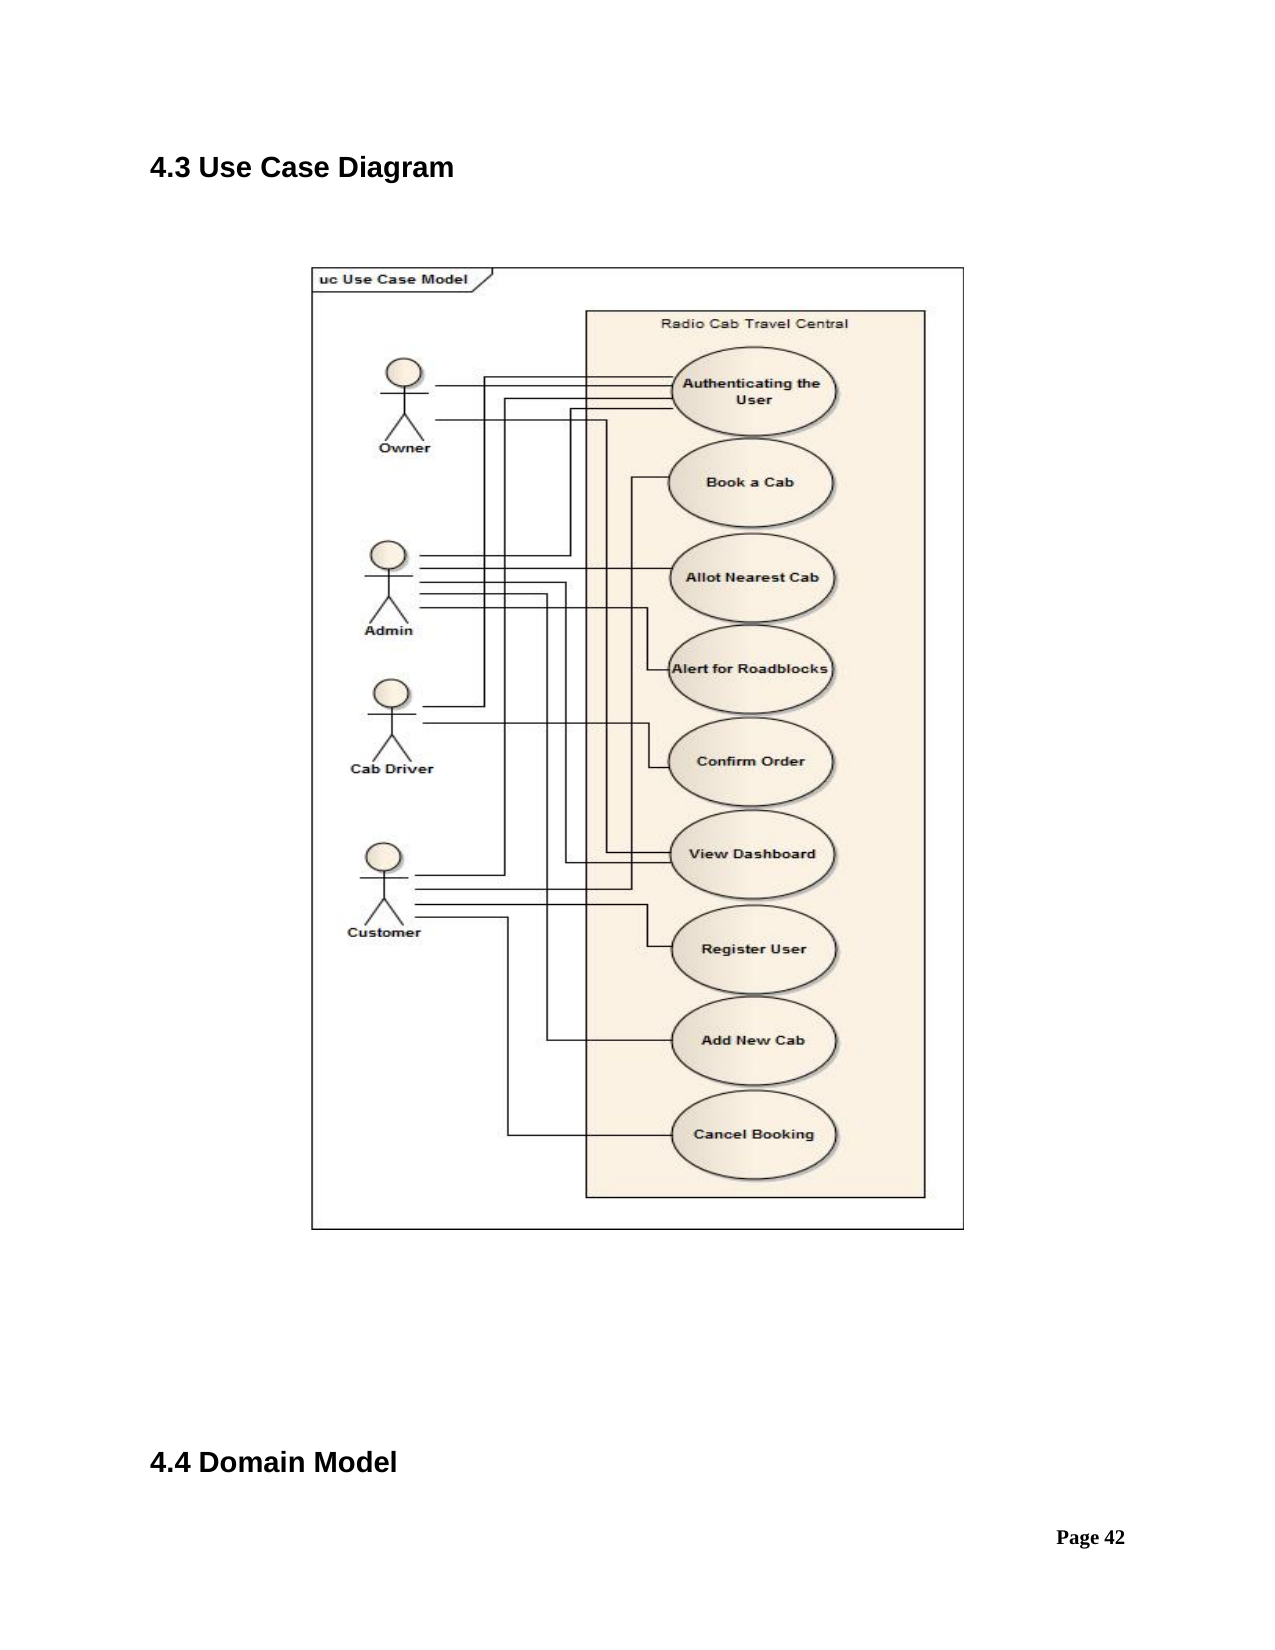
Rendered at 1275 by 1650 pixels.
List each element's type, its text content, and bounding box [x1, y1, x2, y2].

picture [311, 267, 964, 1230]
subtitle 4.3 Use Case Diagram [150, 150, 1125, 183]
subtitle 4.4 Domain Model [150, 1445, 1125, 1479]
